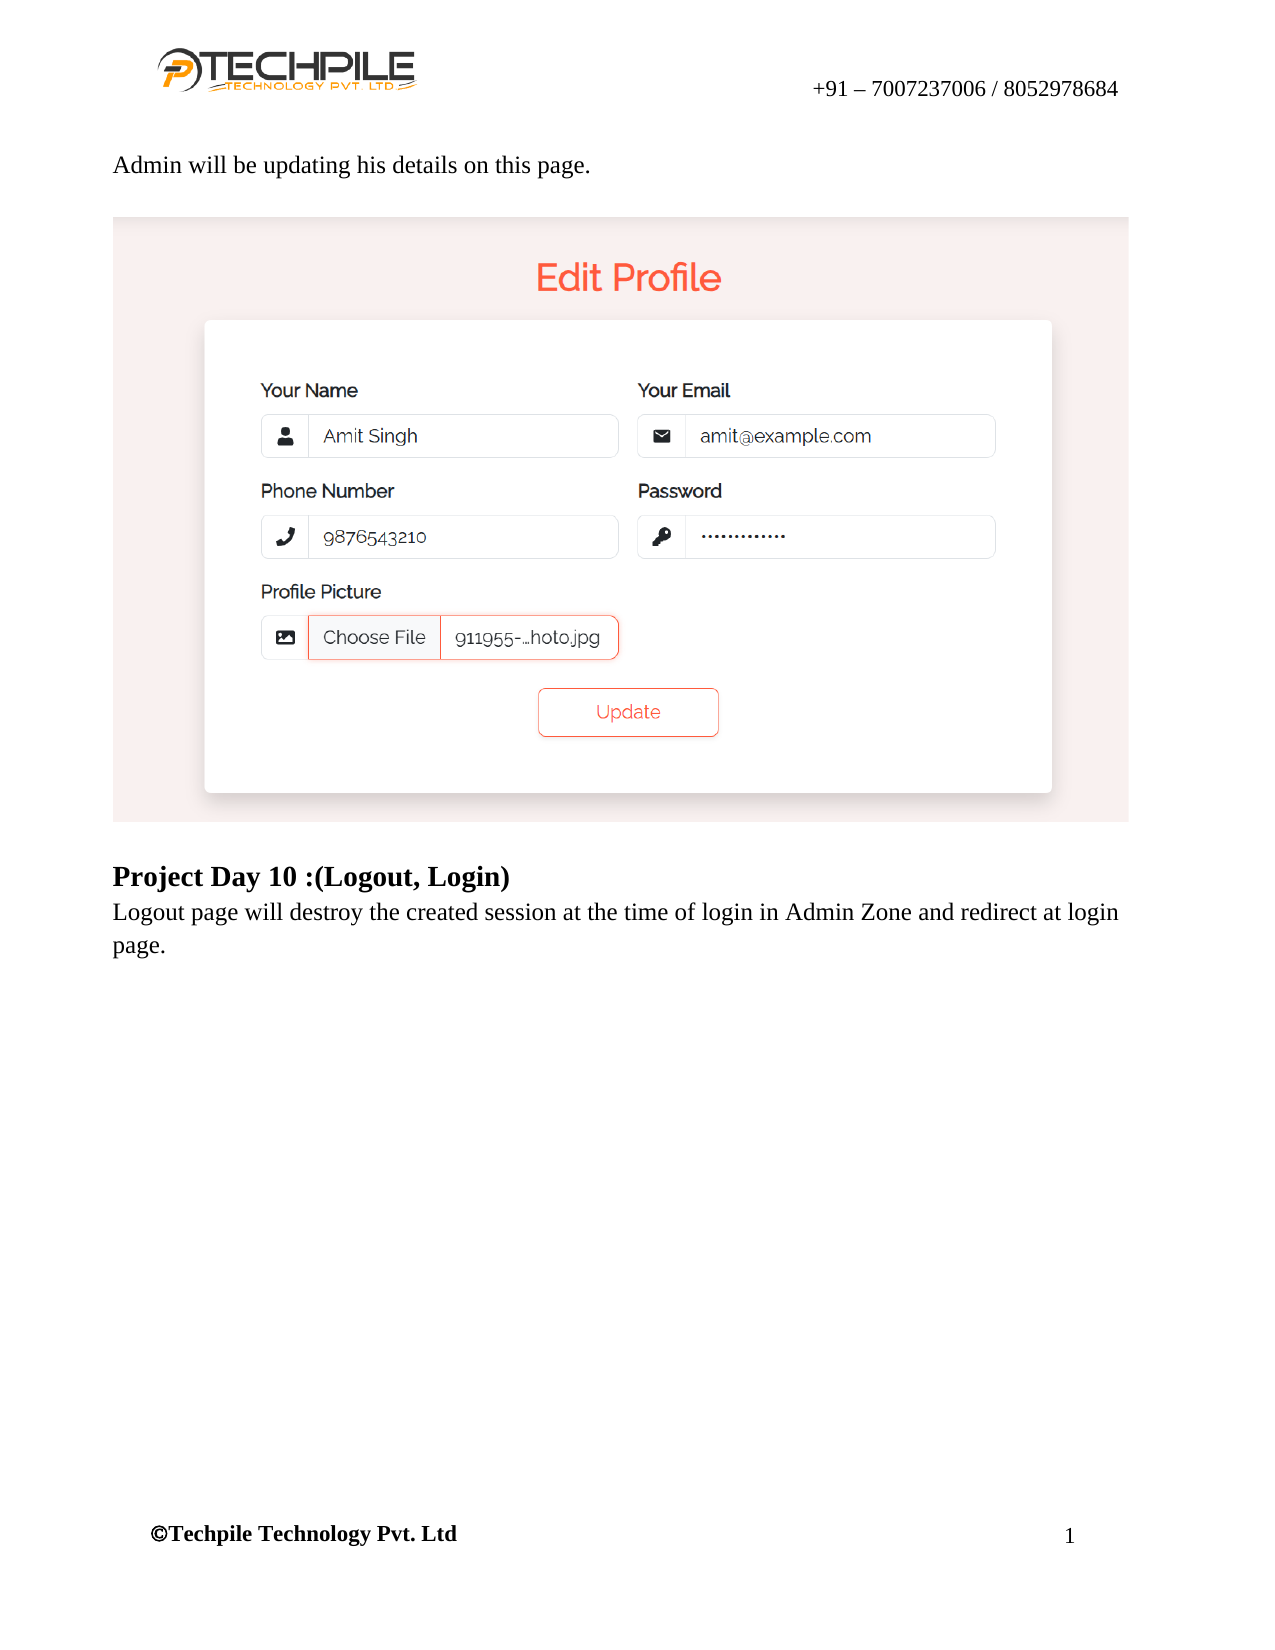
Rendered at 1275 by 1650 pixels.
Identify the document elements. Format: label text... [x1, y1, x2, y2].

picture [113, 217, 1129, 822]
text Admin will be updating his details on this page. [112, 150, 1192, 179]
subtitle Project Day 10 :(Logout, Login) [112, 859, 1192, 893]
text Logout page will destroy the created session at the time of login in Admin Zone and redirect at login page. [112, 897, 1126, 959]
picture [157, 48, 418, 92]
